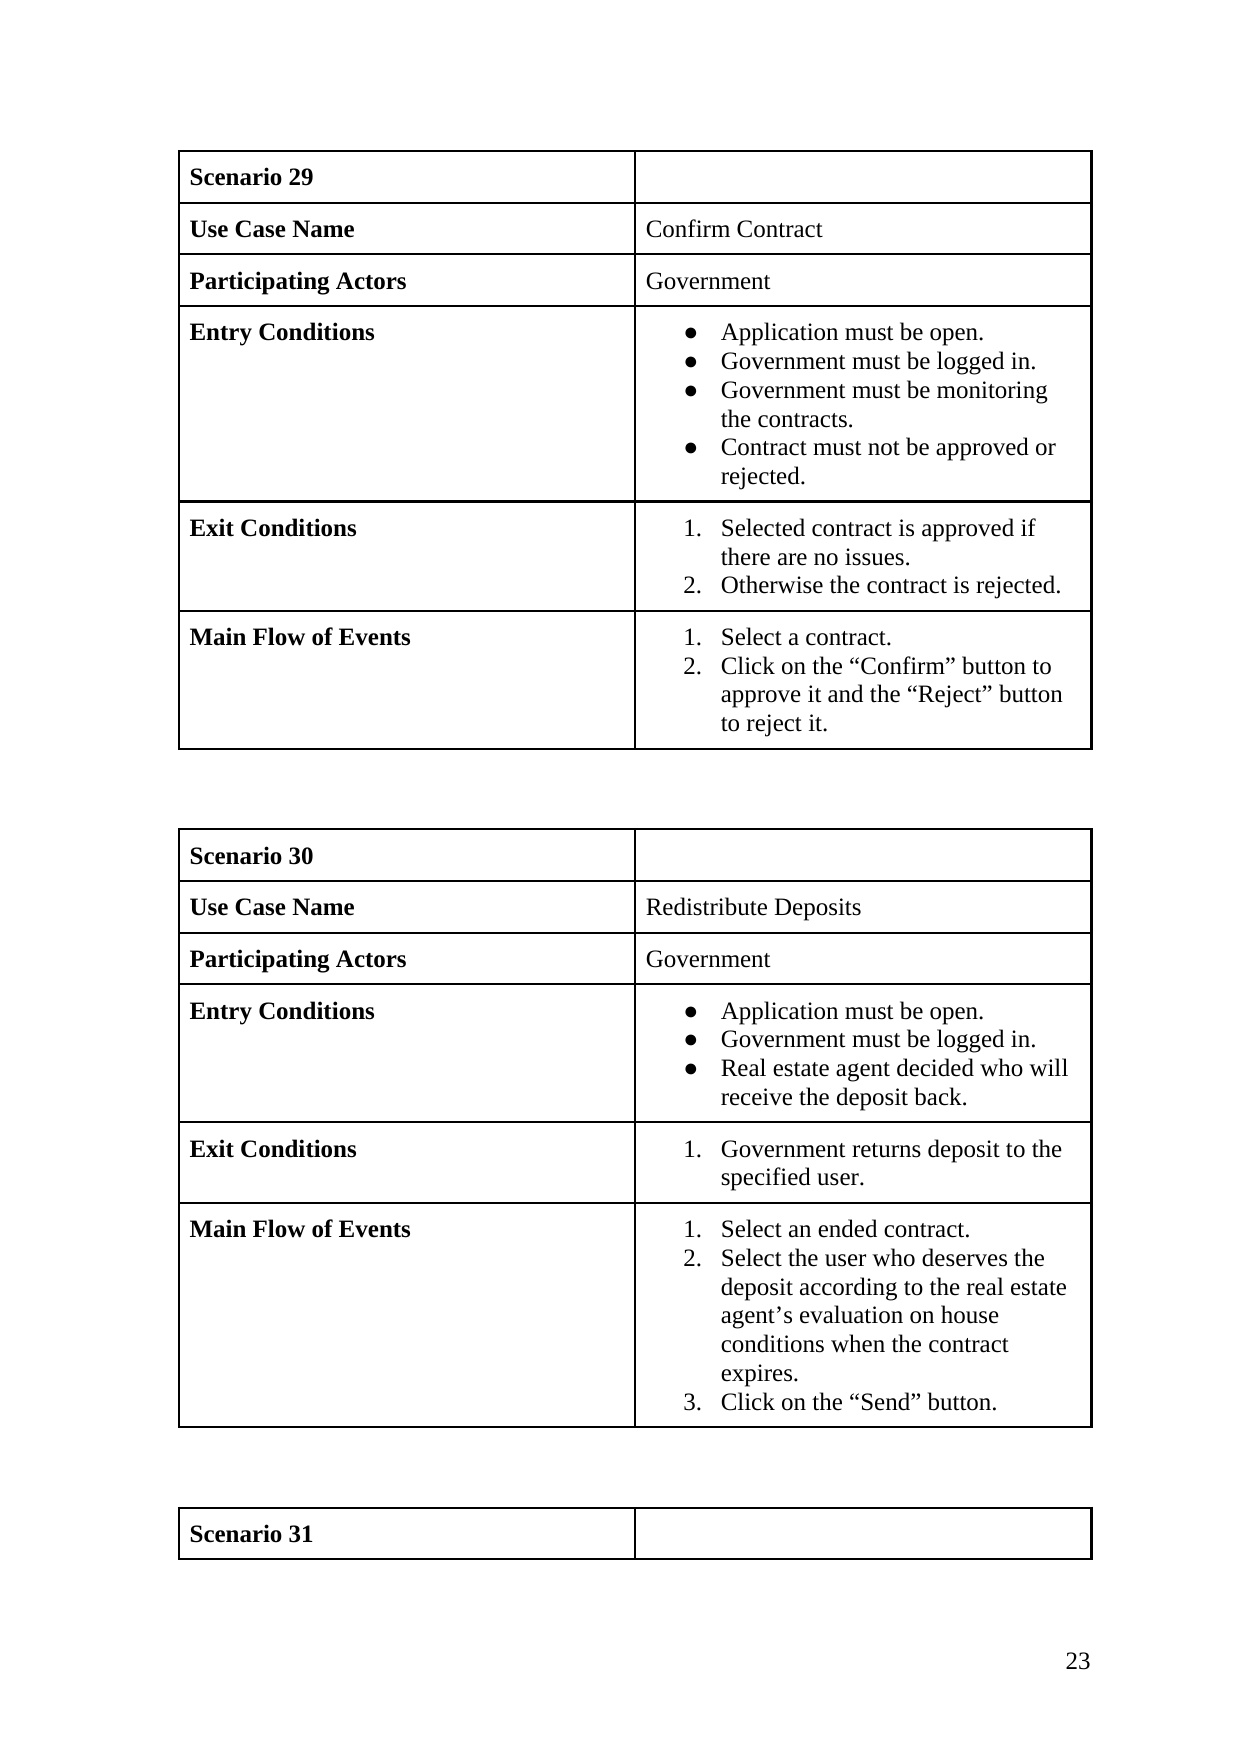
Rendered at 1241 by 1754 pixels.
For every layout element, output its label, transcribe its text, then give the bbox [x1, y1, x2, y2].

table_cell Government returns deposit to the specified user. [636, 1123, 1090, 1202]
table_cell Participating Actors [180, 934, 634, 983]
table_cell Government [636, 934, 1090, 983]
table_cell Government [636, 255, 1090, 305]
table_cell Application must be open. Government must be logged in. Real estate agent decided who will receive the deposit back. [636, 985, 1090, 1121]
table_cell Selected contract is approved if there are no issues. Otherwise the contract is rejected. [636, 503, 1090, 609]
table_header Scenario 31 [180, 1509, 634, 1558]
table_header [636, 1509, 1090, 1558]
table_cell Participating Actors [180, 255, 634, 305]
table_header [636, 152, 1090, 202]
table_cell Select an ended contract. Select the user who deserves the deposit according to the real estate agent’s evaluation on house conditions when the contract expires. Click on the “Send” button. [636, 1204, 1090, 1426]
table_cell Confirm Contract [636, 204, 1090, 253]
table_cell Entry Conditions [180, 985, 634, 1121]
table_cell Main Flow of Events [180, 612, 634, 747]
table_cell Use Case Name [180, 204, 634, 253]
table_cell Main Flow of Events [180, 1204, 634, 1426]
table_cell Exit Conditions [180, 503, 634, 609]
table_cell Application must be open. Government must be logged in. Government must be monitoring the contracts. Contract must not be approved or rejected. [636, 307, 1090, 500]
table_header [636, 830, 1090, 880]
table_cell Redistribute Deposits [636, 882, 1090, 932]
table_cell Select a contract. Click on the “Confirm” button to approve it and the “Reject” button to reject it. [636, 612, 1090, 747]
table_cell Entry Conditions [180, 307, 634, 500]
table_header Scenario 30 [180, 830, 634, 880]
table_header Scenario 29 [180, 152, 634, 202]
table_cell Exit Conditions [180, 1123, 634, 1202]
table_cell Use Case Name [180, 882, 634, 932]
